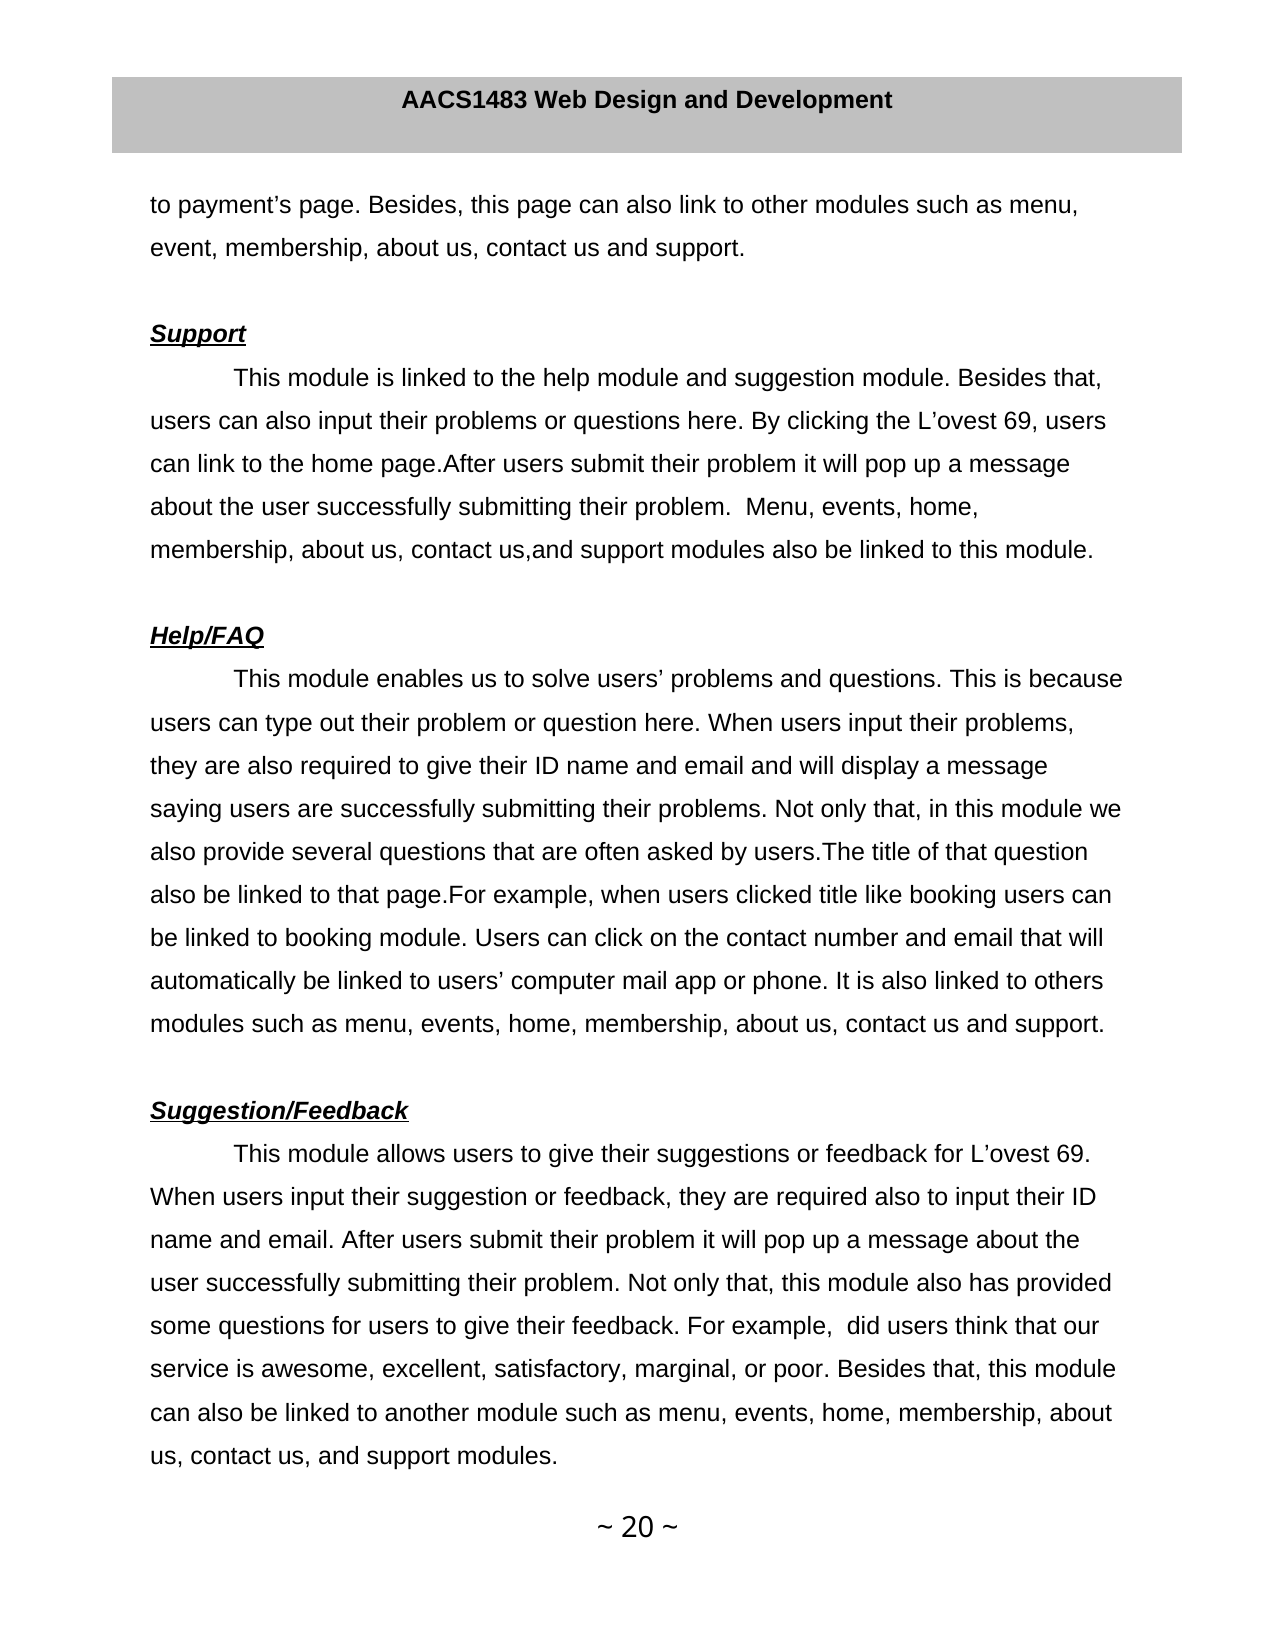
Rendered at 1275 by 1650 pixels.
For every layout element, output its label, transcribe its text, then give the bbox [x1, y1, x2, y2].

text This module allows users to give their suggestions or feedback for L’ovest 69. When users input their suggestion or feedback, they are required also to input their ID name and email. After users submit their problem it will pop up a message about the user successfully submitting their problem. Not only that, this module also has provided some questions for users to give their feedback. For example, did users think that our service is awesome, excellent, satisfactory, marginal, or poor. Besides that, this module can also be linked to another module such as menu, events, home, membership, about us, contact us, and support modules. [150, 1139, 1125, 1469]
text Support [150, 319, 1125, 348]
text This module is linked to the help module and suggestion module. Besides that, users can also input their problems or questions here. By clicking the L’ovest 69, users can link to the home page.After users submit their problem it will pop up a message about the user successfully submitting their problem. Menu, events, home, membership, about us, contact us,and support modules also be linked to this module. [150, 362, 1125, 564]
text Suggestion/Feedback [150, 1096, 1125, 1124]
text This module enables us to solve users’ problems and questions. This is because users can type out their problem or question here. When users input their problems, they are also required to give their ID name and email and will display a message saying users are successfully submitting their problems. Not only that, in this module we also provide several questions that are often asked by users.The title of that question also be linked to that page.For example, when users clicked title like booking users can be linked to booking module. Users can click on the contact number and email that will automatically be linked to users’ computer mail app or phone. It is also linked to others modules such as menu, events, home, membership, about us, contact us and support. [150, 664, 1125, 1038]
text Help/FAQ [150, 621, 1125, 650]
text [150, 190, 1125, 262]
